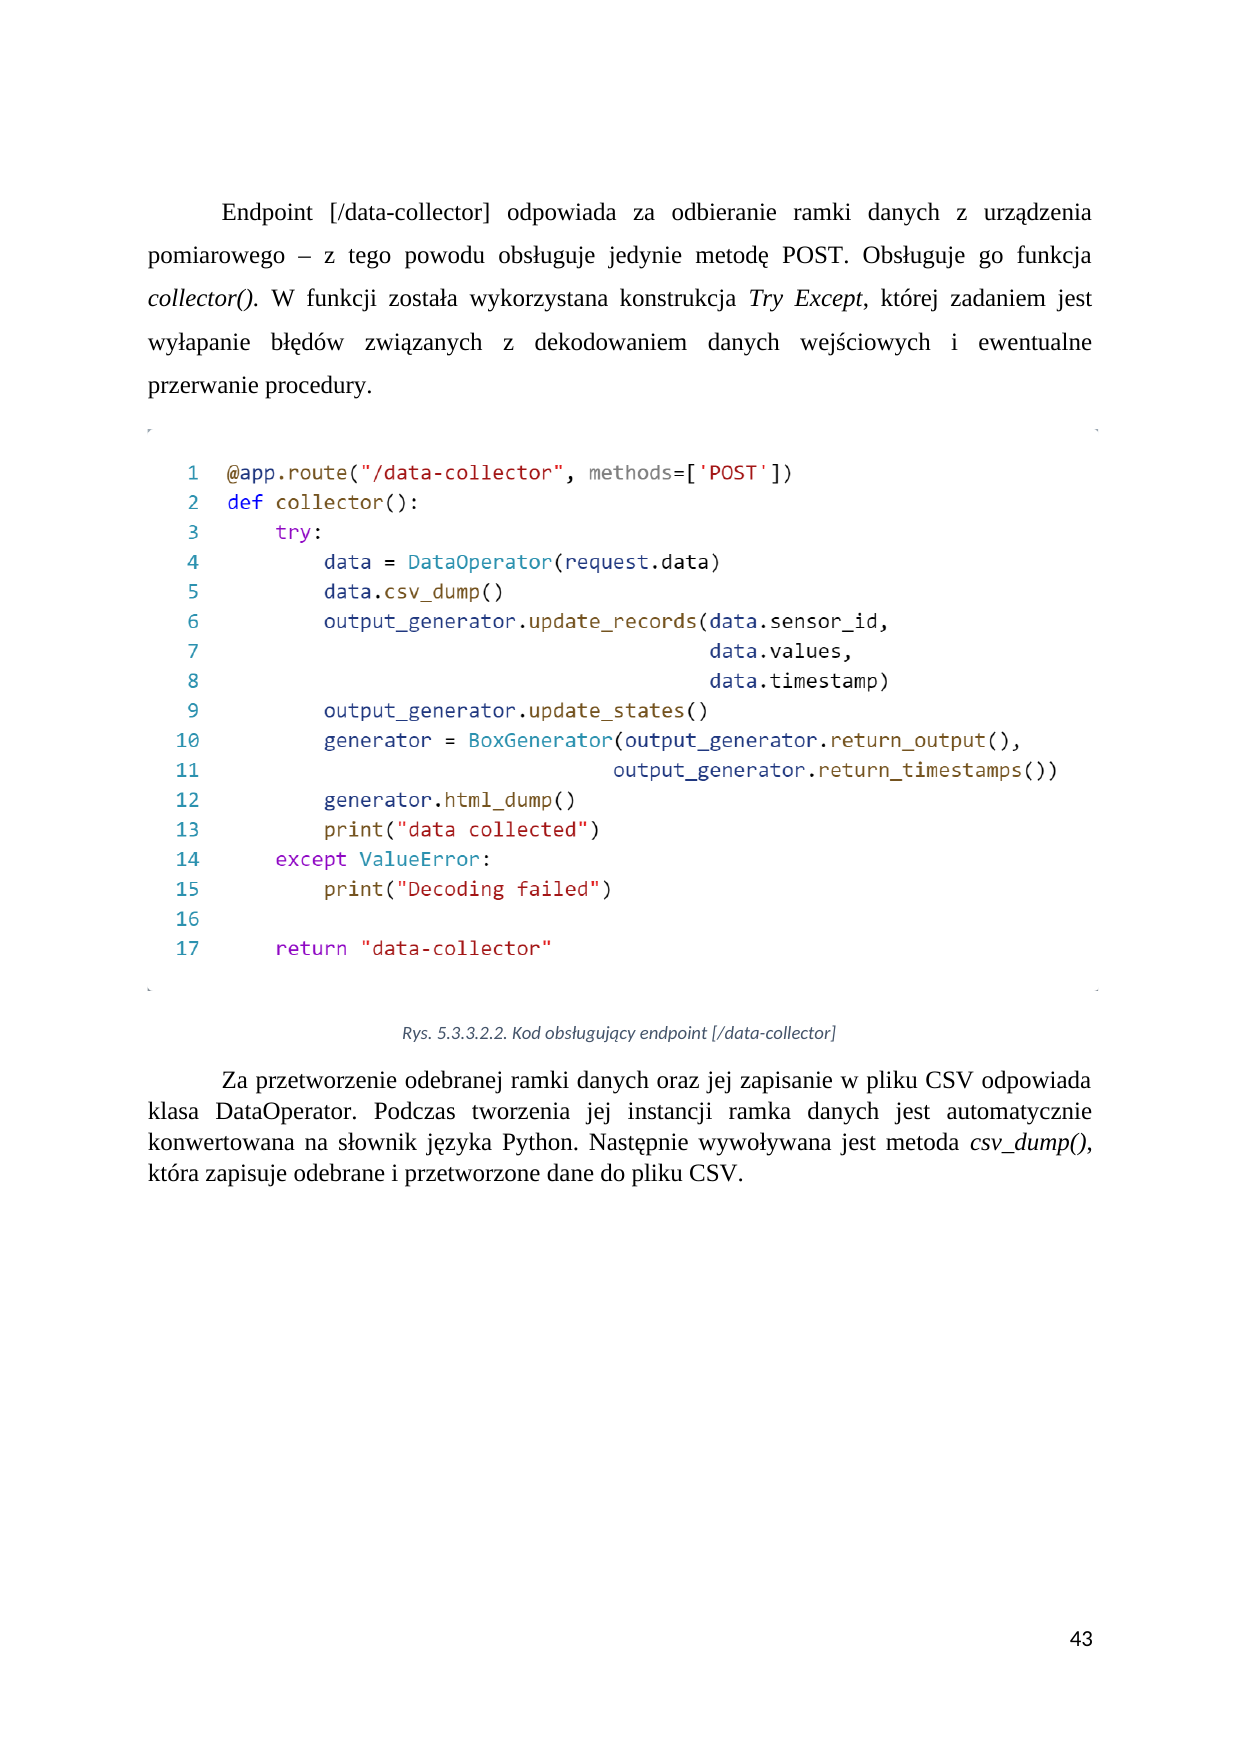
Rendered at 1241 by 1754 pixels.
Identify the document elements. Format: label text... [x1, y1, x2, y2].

text Za przetworzenie odebranej ramki danych oraz jej zapisanie w pliku CSV odpowiada klasa DataOperator. Podczas tworzenia jej instancji ramka danych jest automatycznie konwertowana na słownik języka Python. Następnie wywoływana jest metoda csv_dump(), która zapisuje odebrane i przetworzone dane do pliku CSV. [148, 1065, 1093, 1187]
picture [147, 429, 1099, 991]
text Rys. 5.3.3.2.2. Kod obsługujący endpoint [/data-collector] [148, 1021, 1093, 1044]
text Endpoint [/data-collector] odpowiada za odbieranie ramki danych z urządzenia pomiarowego – z tego powodu obsługuje jedynie metodę POST. Obsługuje go funkcja collector(). W funkcji została wykorzystana konstrukcja Try Except, której zadaniem jest wyłapanie błędów związanych z dekodowaniem danych wejściowych i ewentualne przerwanie procedury. [148, 197, 1093, 398]
